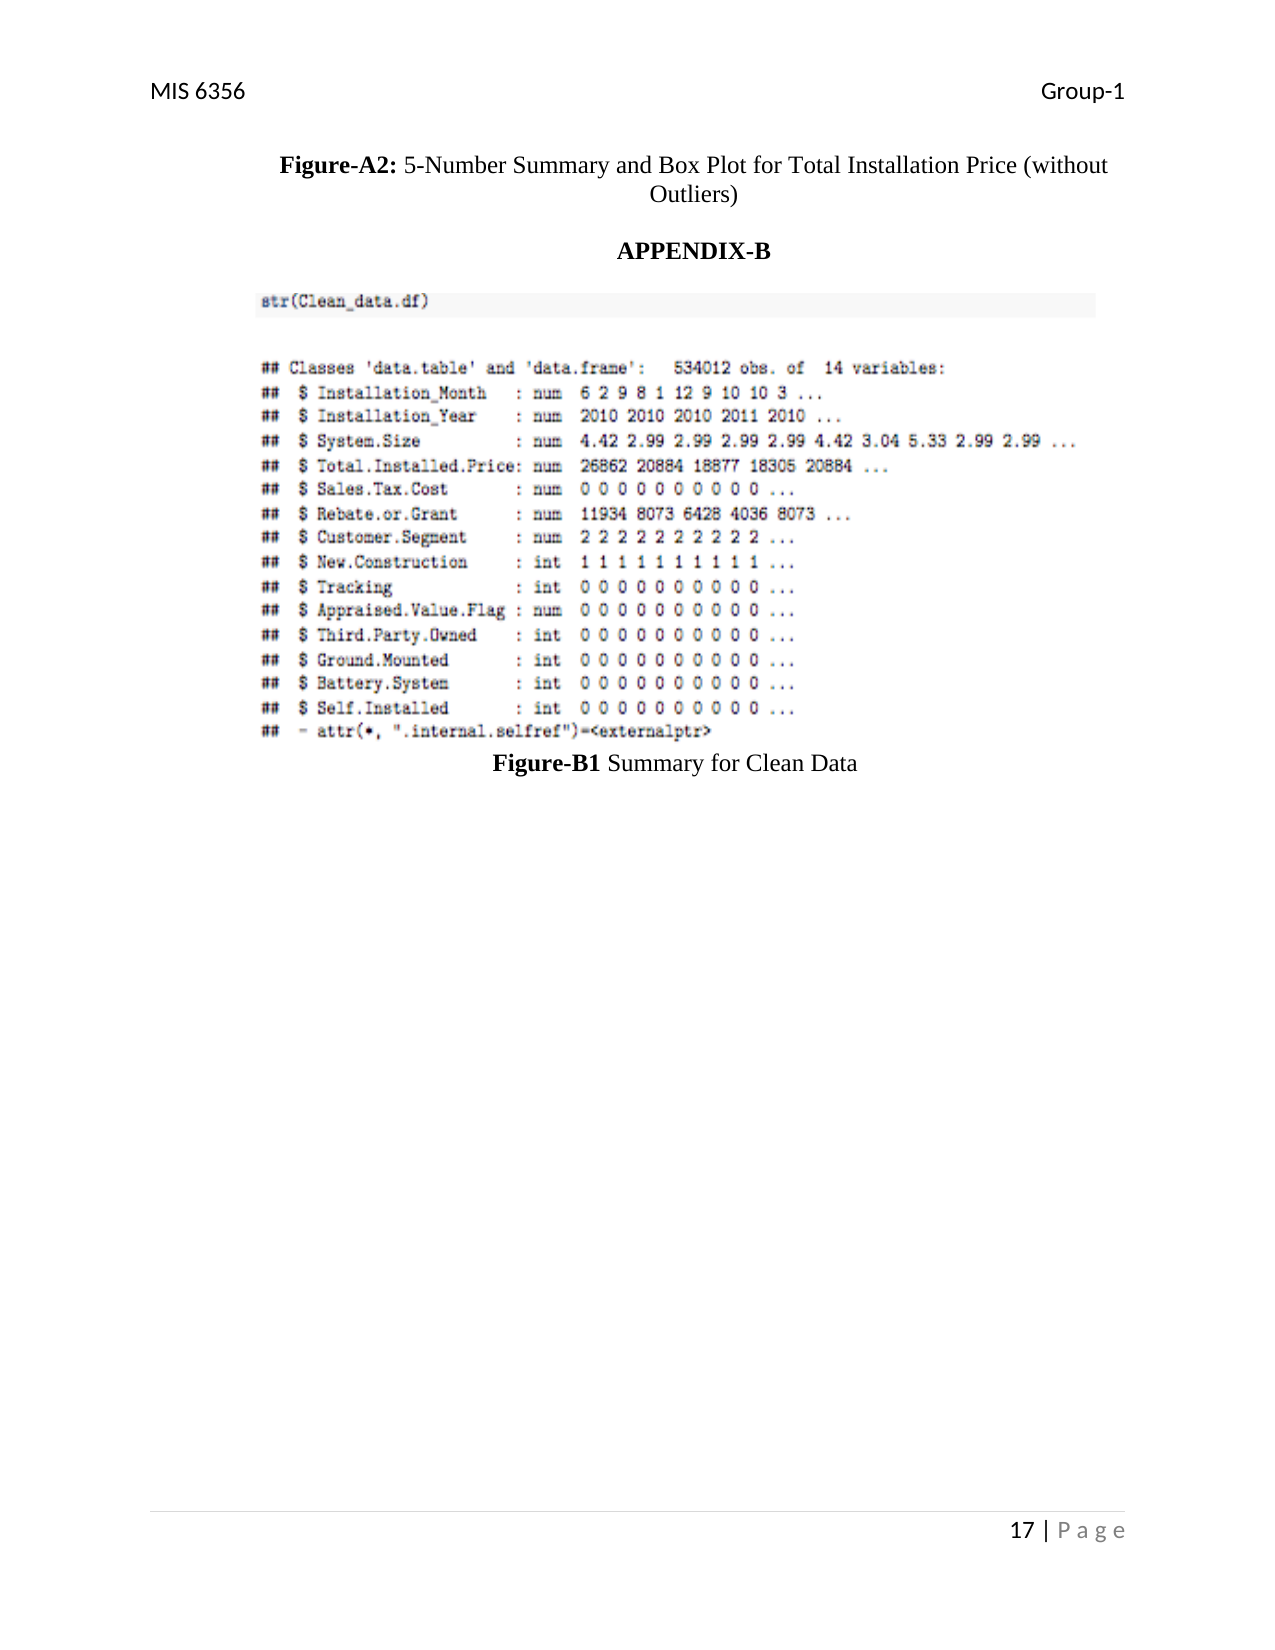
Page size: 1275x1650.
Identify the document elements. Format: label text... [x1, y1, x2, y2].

text APPENDIX-B [262, 236, 1125, 265]
text Figure-B1 Summary for Clean Data [225, 748, 1125, 777]
picture [254, 293, 1096, 748]
text Figure-A2: 5-Number Summary and Box Plot for Total Installation Price (without Outliers) [262, 150, 649, 207]
text Figure-A2: 5-Number Summary and Box Plot for Total Installation Price (without Outliers) [738, 150, 1125, 207]
